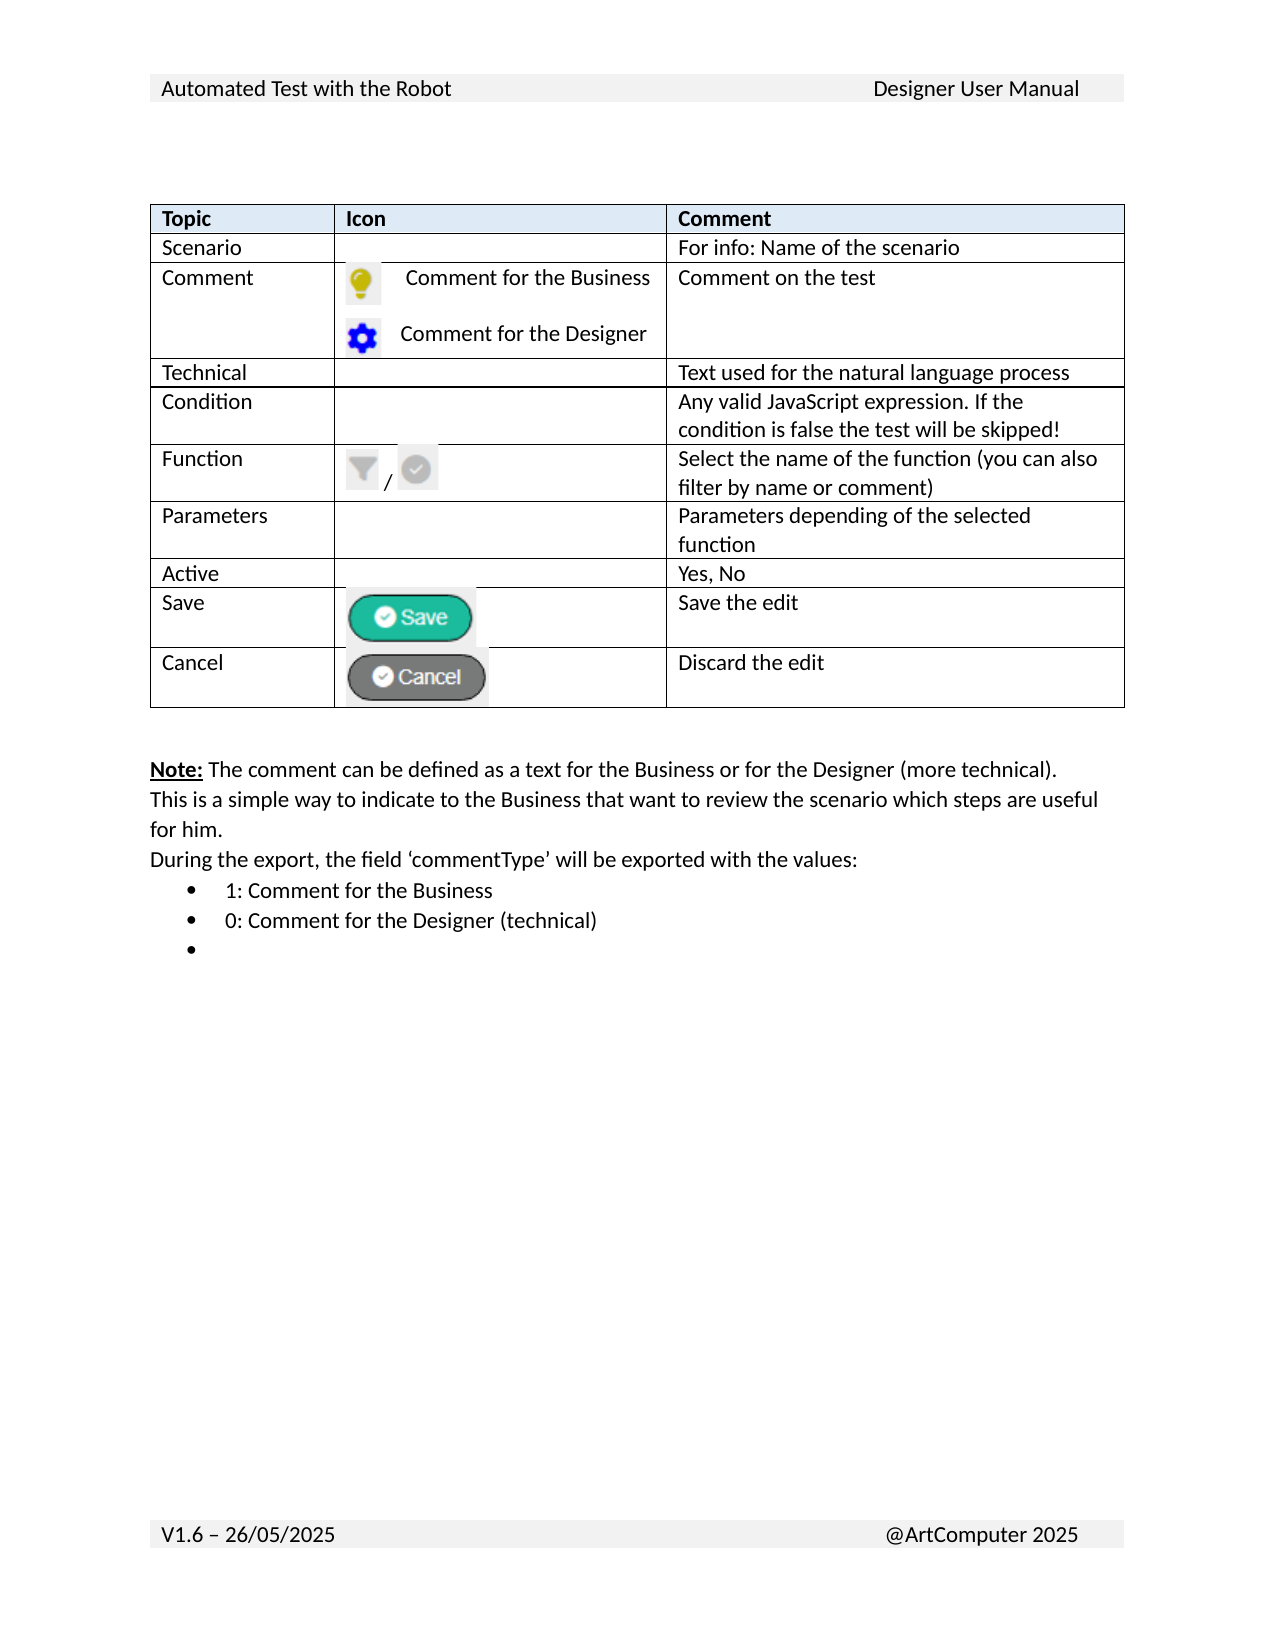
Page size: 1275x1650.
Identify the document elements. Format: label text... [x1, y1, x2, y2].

list 1: Comment for the Business [187, 876, 1125, 904]
table_cell Comment [151, 263, 334, 357]
picture [397, 444, 439, 490]
table_cell For info: Name of the scenario [667, 234, 1124, 262]
list 0: Comment for the Designer (technical) [187, 906, 1125, 934]
table_cell Parameters [151, 502, 334, 558]
table_cell [335, 559, 666, 587]
table_cell Text used for the natural language process [667, 359, 1124, 386]
table_cell Scenario [151, 234, 334, 262]
picture [345, 449, 379, 490]
table_cell Yes, No [667, 559, 1124, 587]
picture [345, 587, 489, 707]
table_cell Active [151, 559, 334, 587]
table_cell Save [151, 588, 334, 647]
table_cell Discard the edit [667, 648, 1124, 707]
table_header Icon [335, 205, 666, 232]
picture [345, 262, 382, 305]
table_cell [489, 648, 666, 707]
table_cell Condition [151, 388, 334, 443]
table_cell Save the edit [667, 588, 1124, 647]
table_header Topic [151, 205, 334, 232]
table_cell [335, 234, 666, 262]
table_cell Function [151, 445, 334, 501]
table_cell [335, 648, 345, 707]
table_cell [335, 502, 666, 558]
table_cell Cancel [151, 648, 334, 707]
table_cell Technical [151, 359, 334, 386]
table_cell Select the name of the function (you can also filter by name or comment) [667, 445, 1124, 501]
table_cell [477, 588, 666, 647]
picture [345, 318, 382, 358]
table_cell [335, 588, 345, 647]
table_cell Parameters depending of the selected function [667, 502, 1124, 558]
table_cell [335, 359, 666, 386]
table_cell Comment on the test [667, 263, 1124, 357]
table_cell Any valid JavaScript expression. If the condition is false the test will be skipped! [667, 388, 1124, 443]
text Note: The comment can be defined as a text for the Business or for the Designer (more technical). This is a simple way to indicate to the Business that want to review the scenario which steps are useful for him. During the export, the field ‘commentType’ will be exported with the values: [150, 755, 1125, 873]
table_cell [335, 388, 666, 443]
table_cell / [335, 445, 666, 501]
table_cell Comment for the Business Comment for the Designer [335, 263, 666, 357]
table_header Comment [667, 205, 1124, 232]
